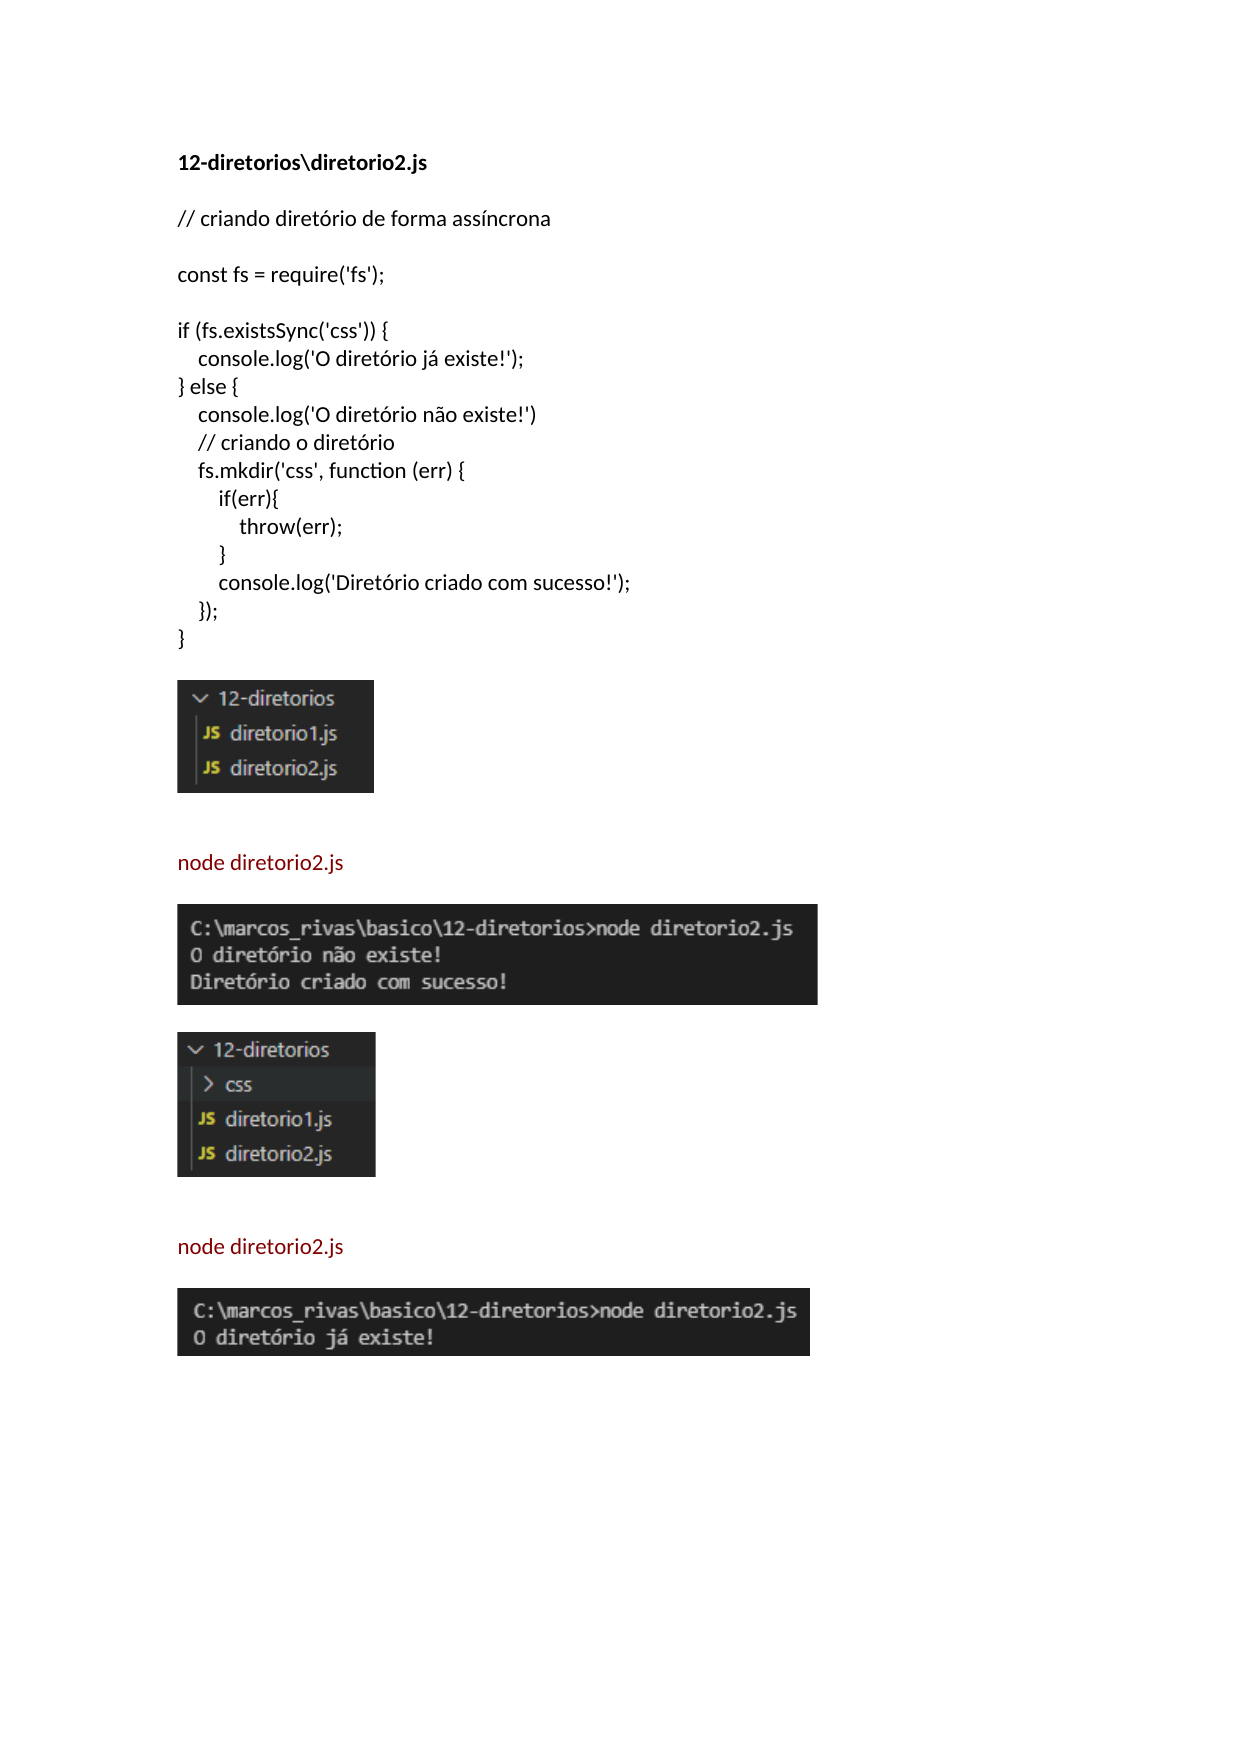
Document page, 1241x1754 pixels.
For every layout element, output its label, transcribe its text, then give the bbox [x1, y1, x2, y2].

text if (fs.existsSync('css')) { [177, 316, 1063, 344]
picture [177, 904, 818, 1005]
text console.log('Diretório criado com sucesso!'); [177, 568, 1063, 596]
picture [177, 1032, 376, 1177]
text if(err){ [177, 484, 1063, 512]
text // criando diretório de forma assíncrona [177, 204, 1063, 232]
text } [177, 624, 1063, 652]
picture [177, 680, 374, 793]
text // criando o diretório [177, 428, 1063, 456]
text } [177, 540, 1063, 568]
text node diretorio2.js [177, 1232, 1063, 1260]
text fs.mkdir('css', function (err) { [177, 456, 1063, 484]
text console.log('O diretório já existe!'); [177, 344, 1063, 372]
text }); [177, 596, 1063, 624]
text node diretorio2.js [177, 848, 1063, 877]
text 12-diretorios\diretorio2.js [177, 148, 1063, 176]
text throw(err); [177, 512, 1063, 540]
text const fs = require('fs'); [177, 260, 1063, 288]
text } else { [177, 372, 1063, 400]
text console.log('O diretório não existe!') [177, 400, 1063, 428]
picture [177, 1288, 810, 1356]
